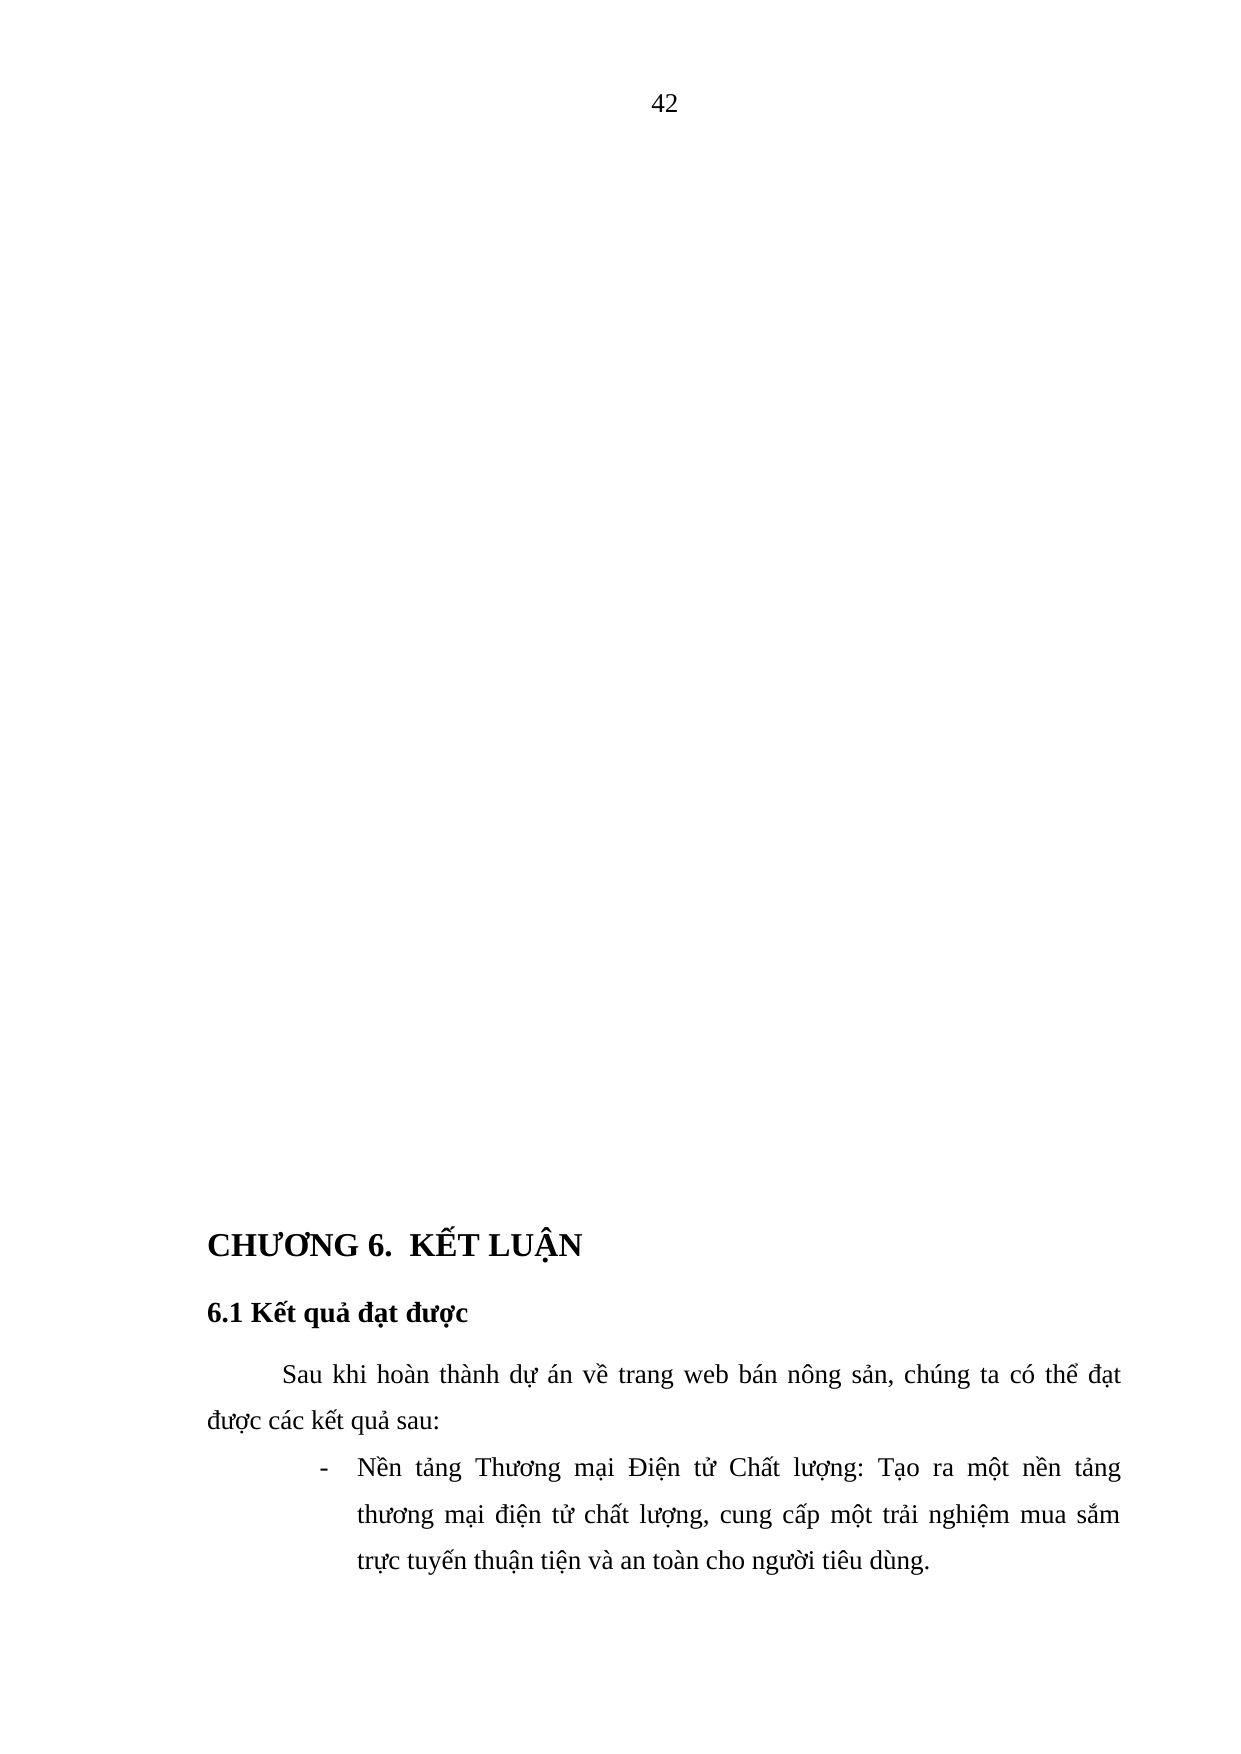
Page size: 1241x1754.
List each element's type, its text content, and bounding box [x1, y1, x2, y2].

subtitle Kết quả đạt được [207, 1295, 1122, 1328]
text Sau khi hoàn thành dự án về trang web bán nông sản, chúng ta có thể đạt được các kết quả sau: [207, 1358, 1122, 1436]
subtitle KẾT LUẬN [207, 1225, 1122, 1263]
list Nền tảng Thương mại Điện tử Chất lượng: Tạo ra một nền tảng thương mại điện tử chất lượng, cung cấp một trải nghiệm mua sắm trực tuyến thuận tiện và an toàn cho người tiêu dùng. [319, 1451, 1122, 1576]
